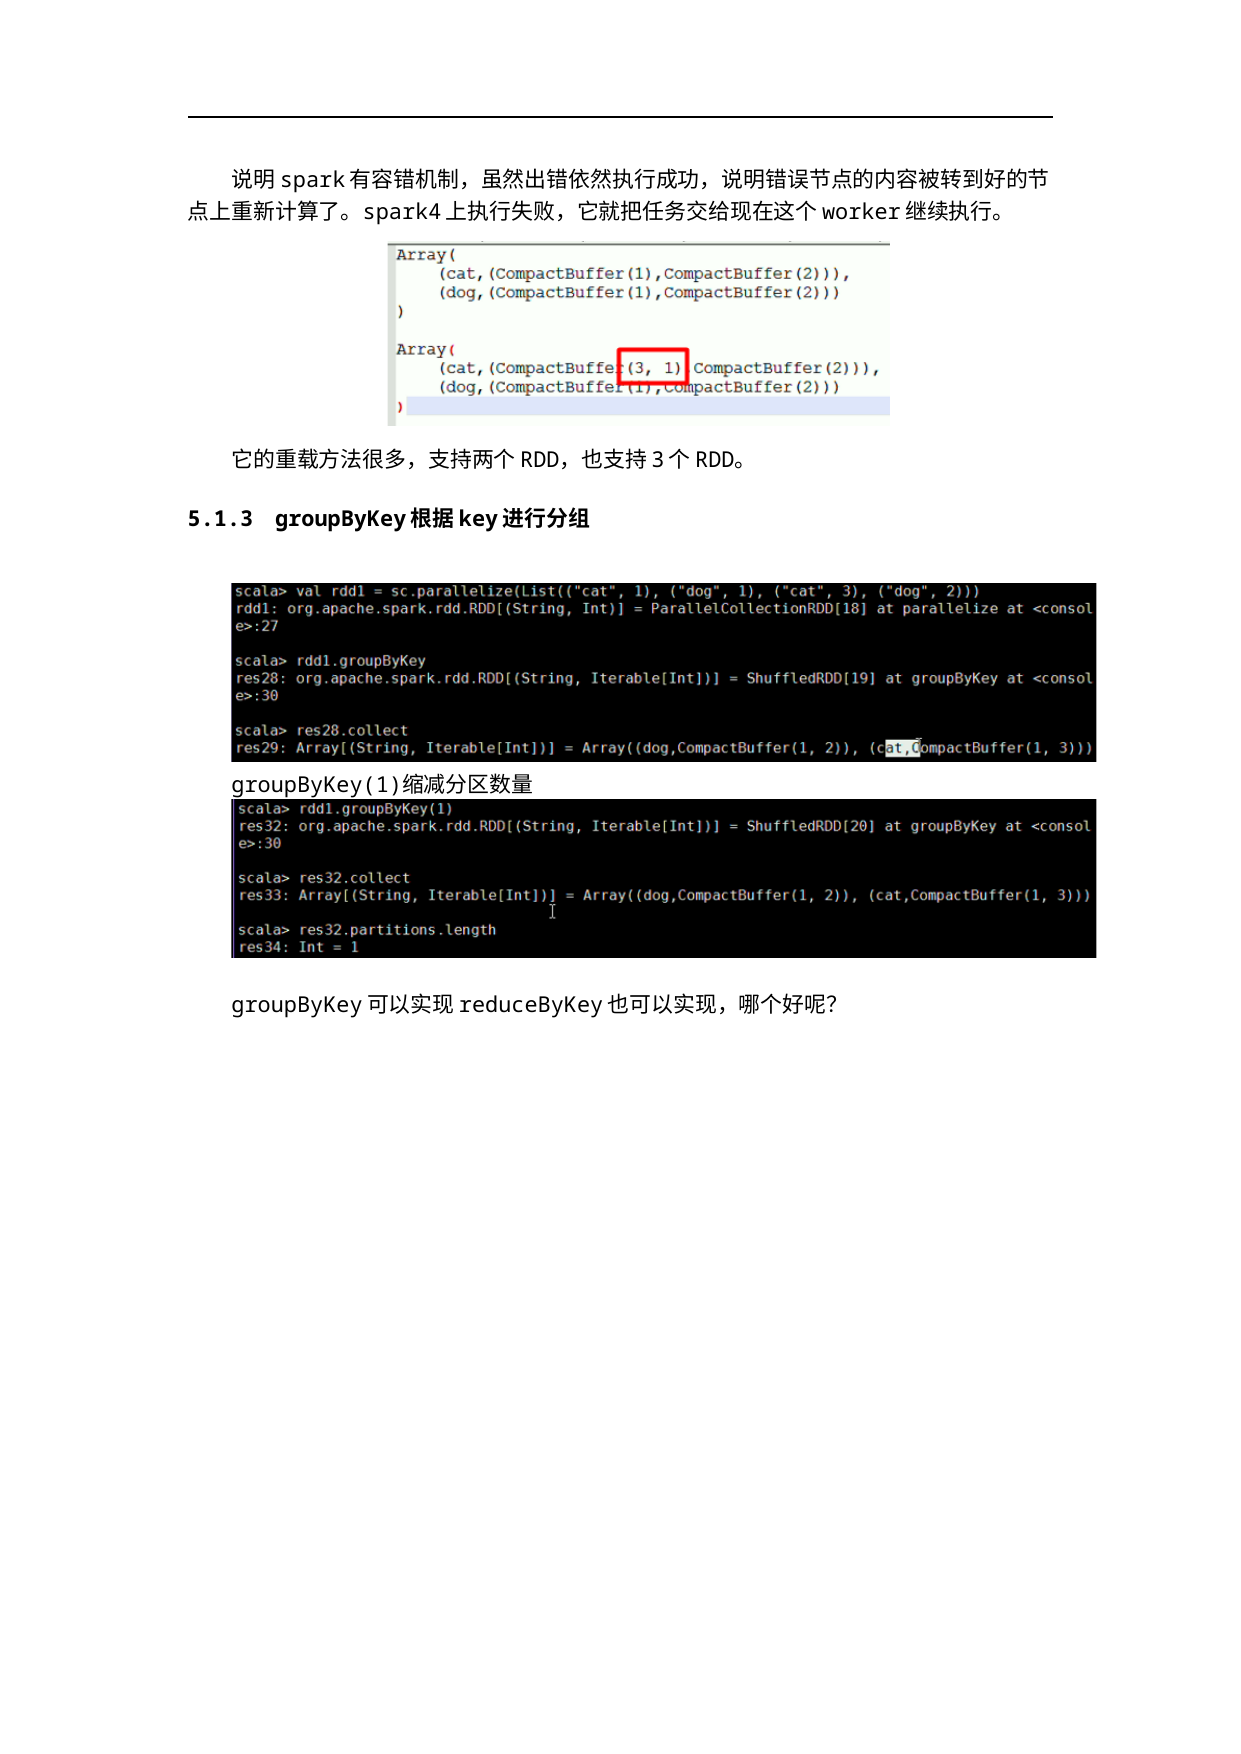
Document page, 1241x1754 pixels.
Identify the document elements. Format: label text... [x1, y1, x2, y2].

text 说明spark有容错机制，虽然出错依然执行成功，说明错误节点的内容被转到好的节点上重新计算了。spark4上执行失败，它就把任务交给现在这个worker继续执行。 [187, 162, 1053, 226]
text groupByKey可以实现reduceByKey也可以实现，哪个好呢？ [187, 987, 1053, 1019]
picture [231, 583, 1097, 762]
subtitle groupByKey根据key进行分组 [187, 501, 1031, 533]
picture [387, 241, 890, 426]
picture [231, 799, 1097, 958]
text 它的重载方法很多，支持两个RDD，也支持3个RDD。 [187, 442, 1053, 474]
